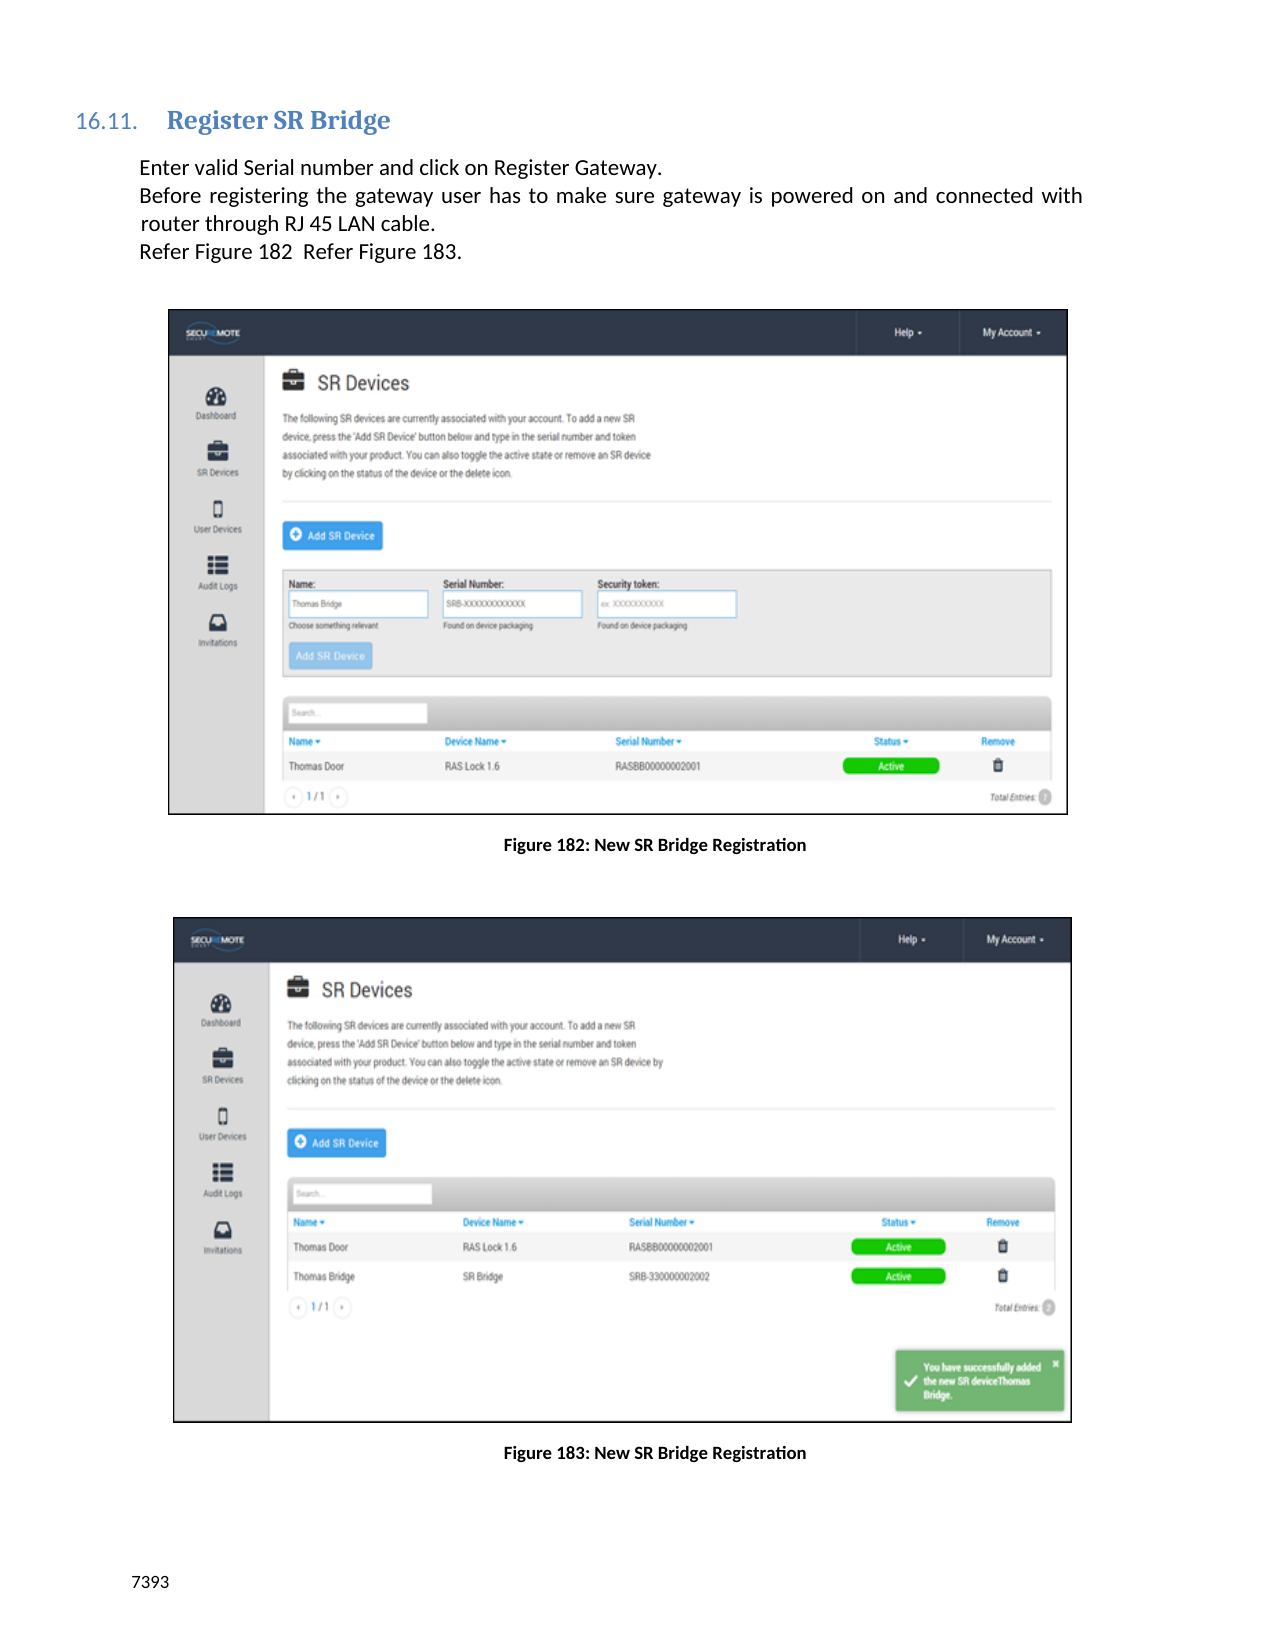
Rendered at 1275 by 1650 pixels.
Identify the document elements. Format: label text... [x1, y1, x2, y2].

picture [168, 309, 1068, 815]
subtitle Register SR Bridge [75, 105, 1198, 136]
text Before registering the gateway user has to make sure gateway is powered on and connected with router through RJ 45 LAN cable. [139, 181, 1085, 237]
text Refer Figure 182 Refer Figure 183. [139, 237, 1085, 265]
text Figure 183: New SR Bridge Registration [112, 1439, 1198, 1464]
text Enter valid Serial number and click on Register Gateway. [139, 153, 1085, 181]
text Figure 182: New SR Bridge Registration [112, 831, 1198, 856]
picture [173, 917, 1072, 1423]
